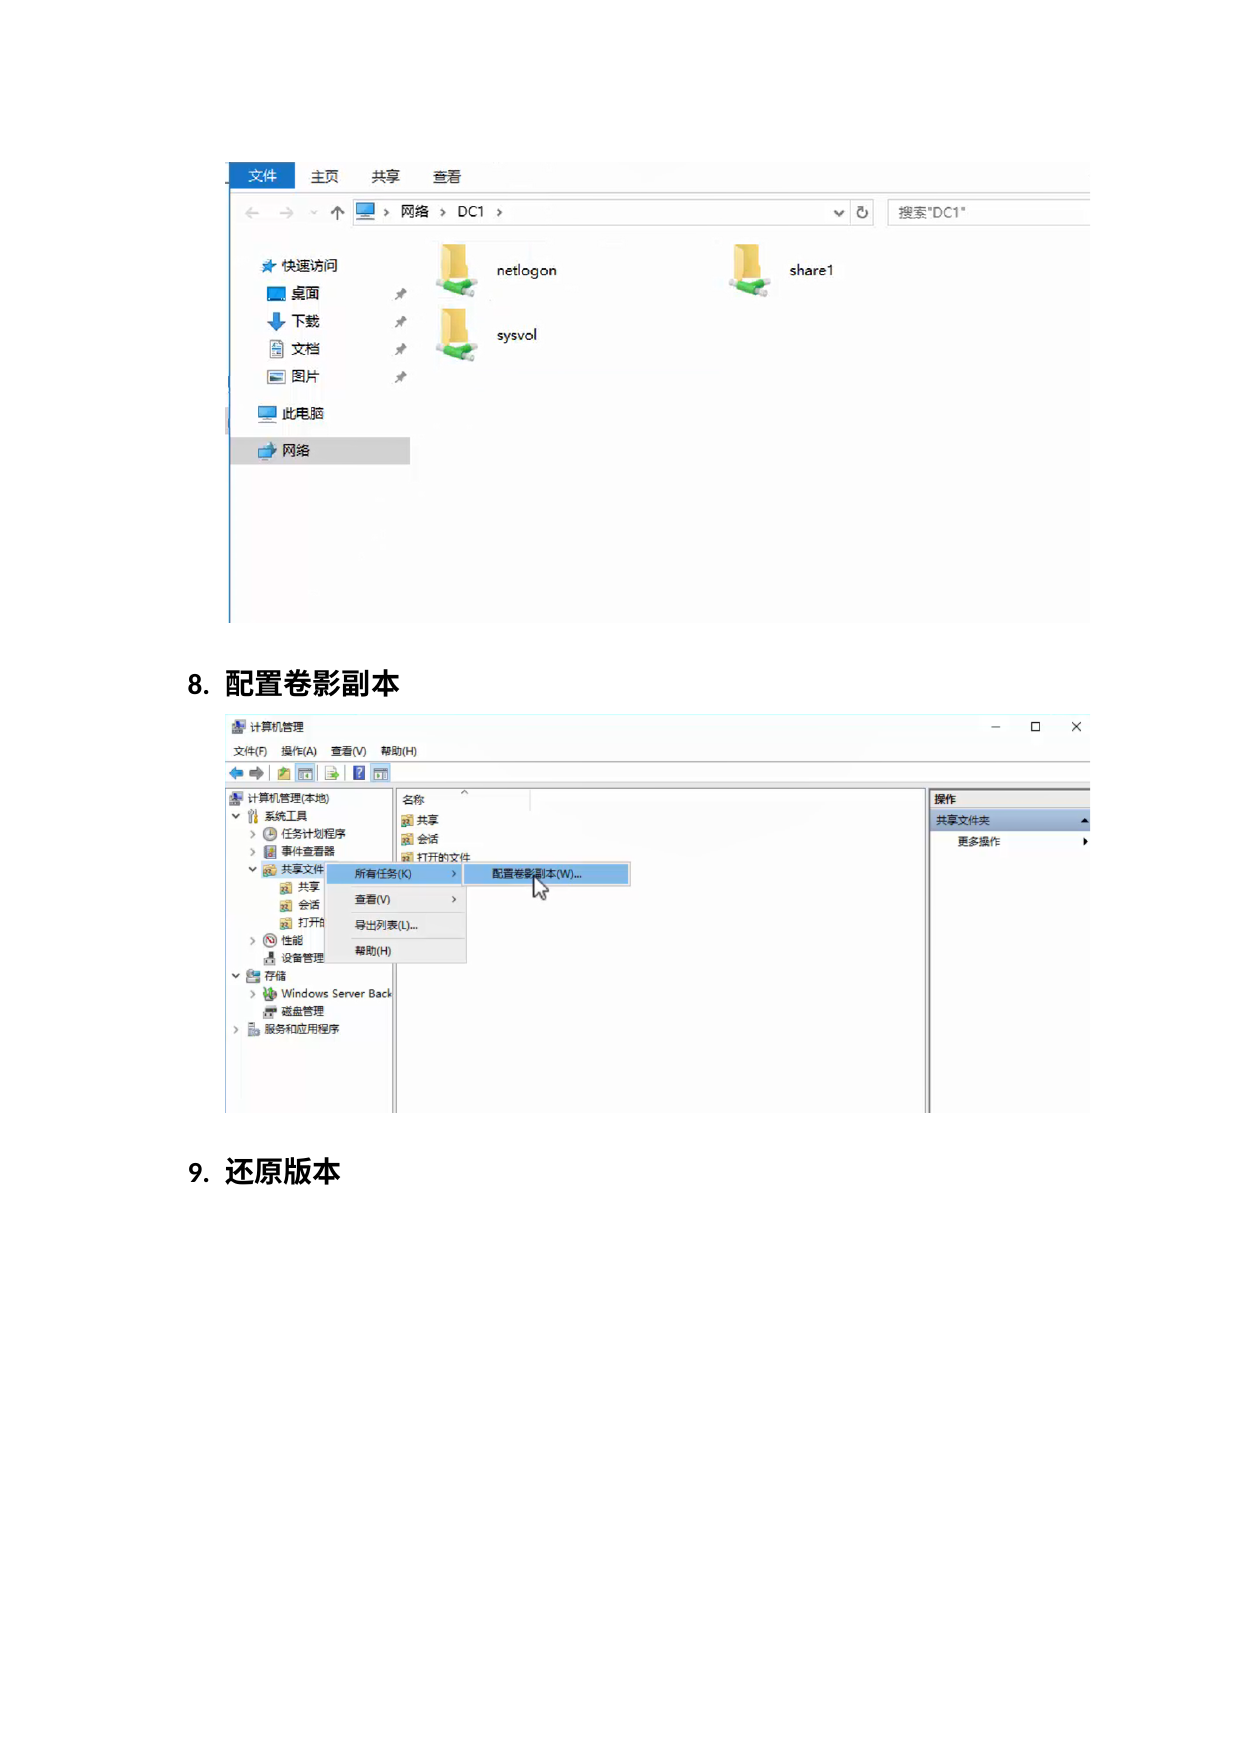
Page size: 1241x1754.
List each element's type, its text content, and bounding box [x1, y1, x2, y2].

picture [225, 714, 1091, 1113]
picture [225, 162, 1091, 623]
list 配置卷影副本 [187, 649, 1053, 714]
list 还原版本 [187, 1137, 1053, 1202]
